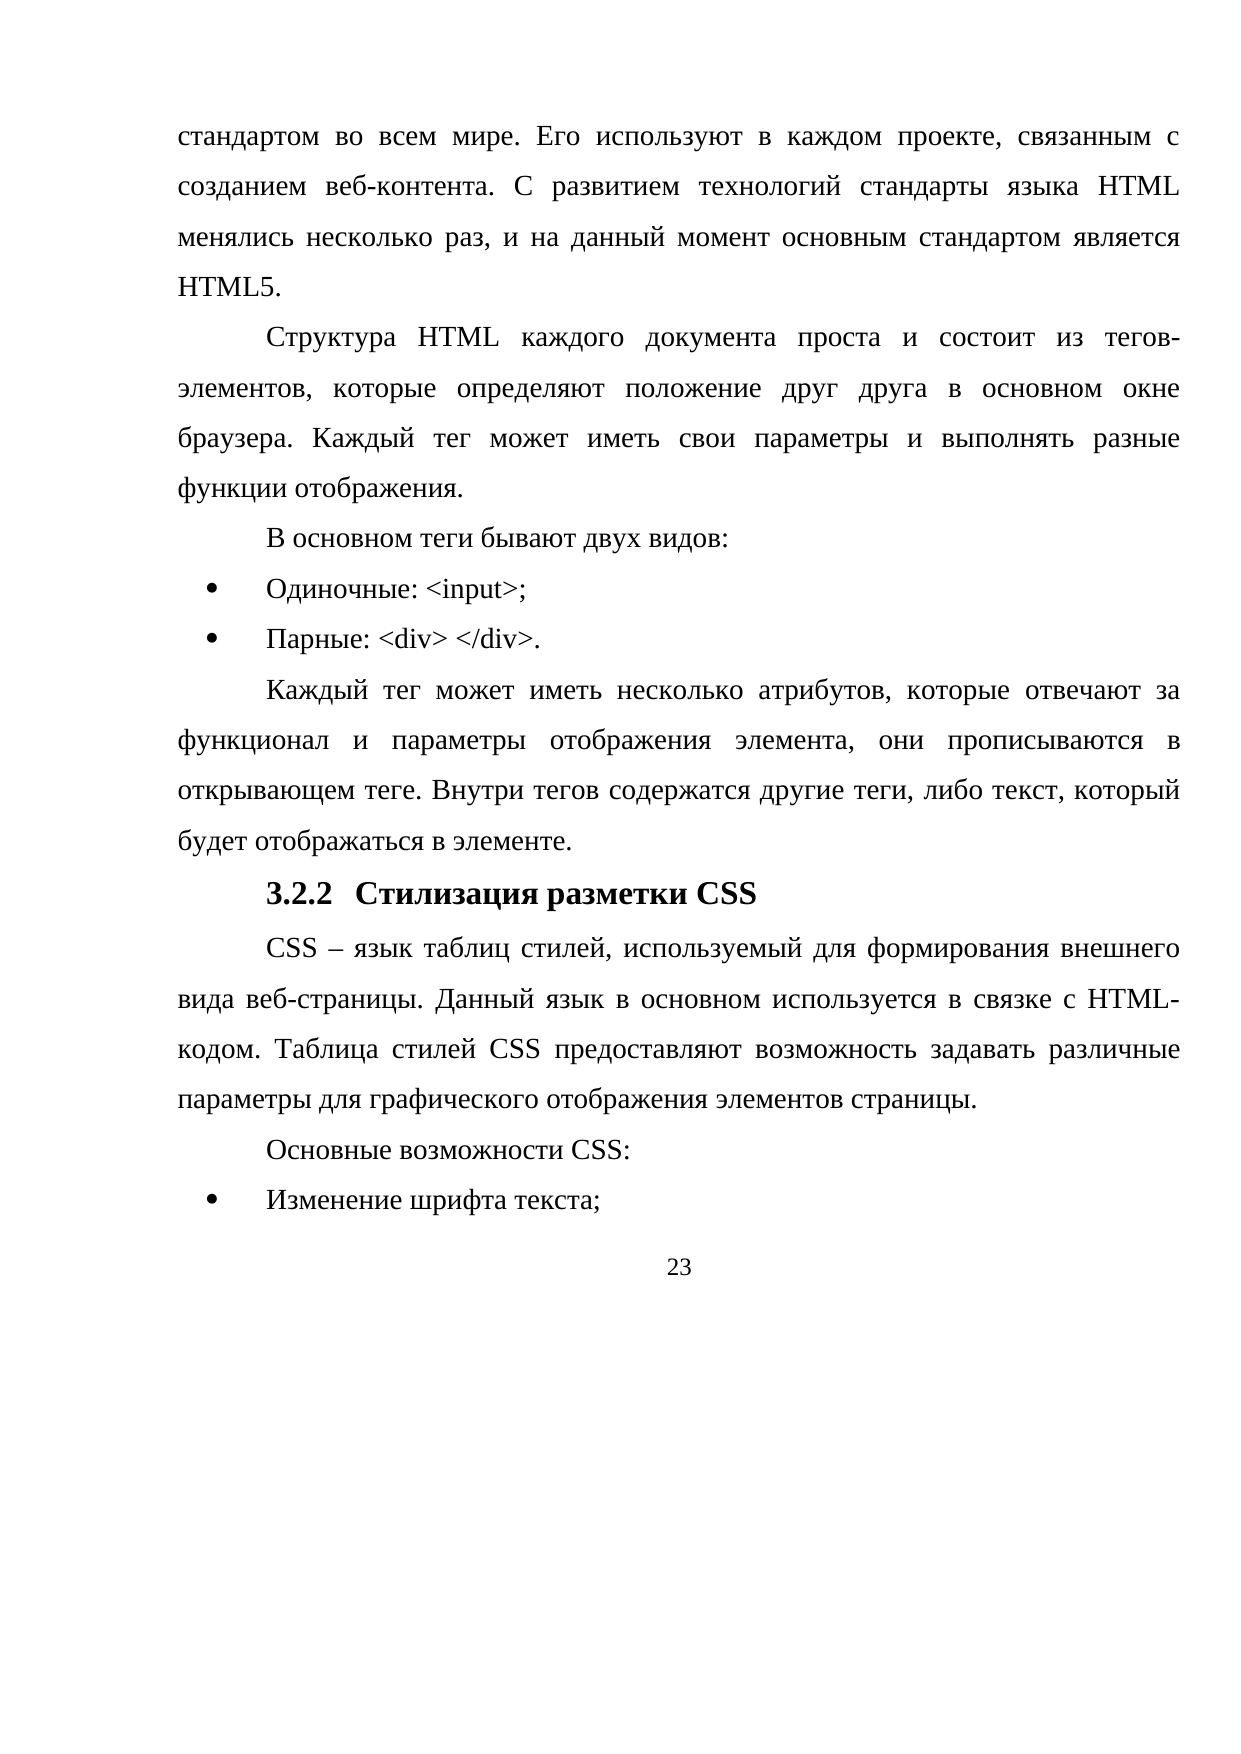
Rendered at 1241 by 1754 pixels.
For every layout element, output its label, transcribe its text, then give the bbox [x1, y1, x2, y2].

text Каждый тег может иметь несколько атрибутов, которые отвечают за функционал и параметры отображения элемента, они прописываются в открывающем теге. Внутри тегов содержатся другие теги, либо текст, который будет отображаться в элементе. [177, 672, 1181, 856]
text Парные: <div> </div>. [207, 621, 1181, 655]
text В основном теги бывают двух видов: [177, 521, 1181, 554]
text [177, 118, 1181, 303]
text CSS – язык таблиц стилей, используемый для формирования внешнего вида веб-страницы. Данный язык в основном используется в связке с HTML-кодом. Таблица стилей CSS предоставляют возможность задавать различные параметры для графического отображения элементов страницы. [177, 931, 1181, 1115]
text Стилизация разметки CSS [266, 873, 1181, 911]
text Одиночные: <input>; [207, 571, 1181, 604]
text Основные возможности CSS: [177, 1132, 1181, 1165]
text Изменение шрифта текста; [207, 1182, 1181, 1216]
text Структура HTML каждого документа проста и состоит из тегов-элементов, которые определяют положение друг друга в основном окне браузера. Каждый тег может иметь свои параметры и выполнять разные функции отображения. [177, 319, 1181, 504]
